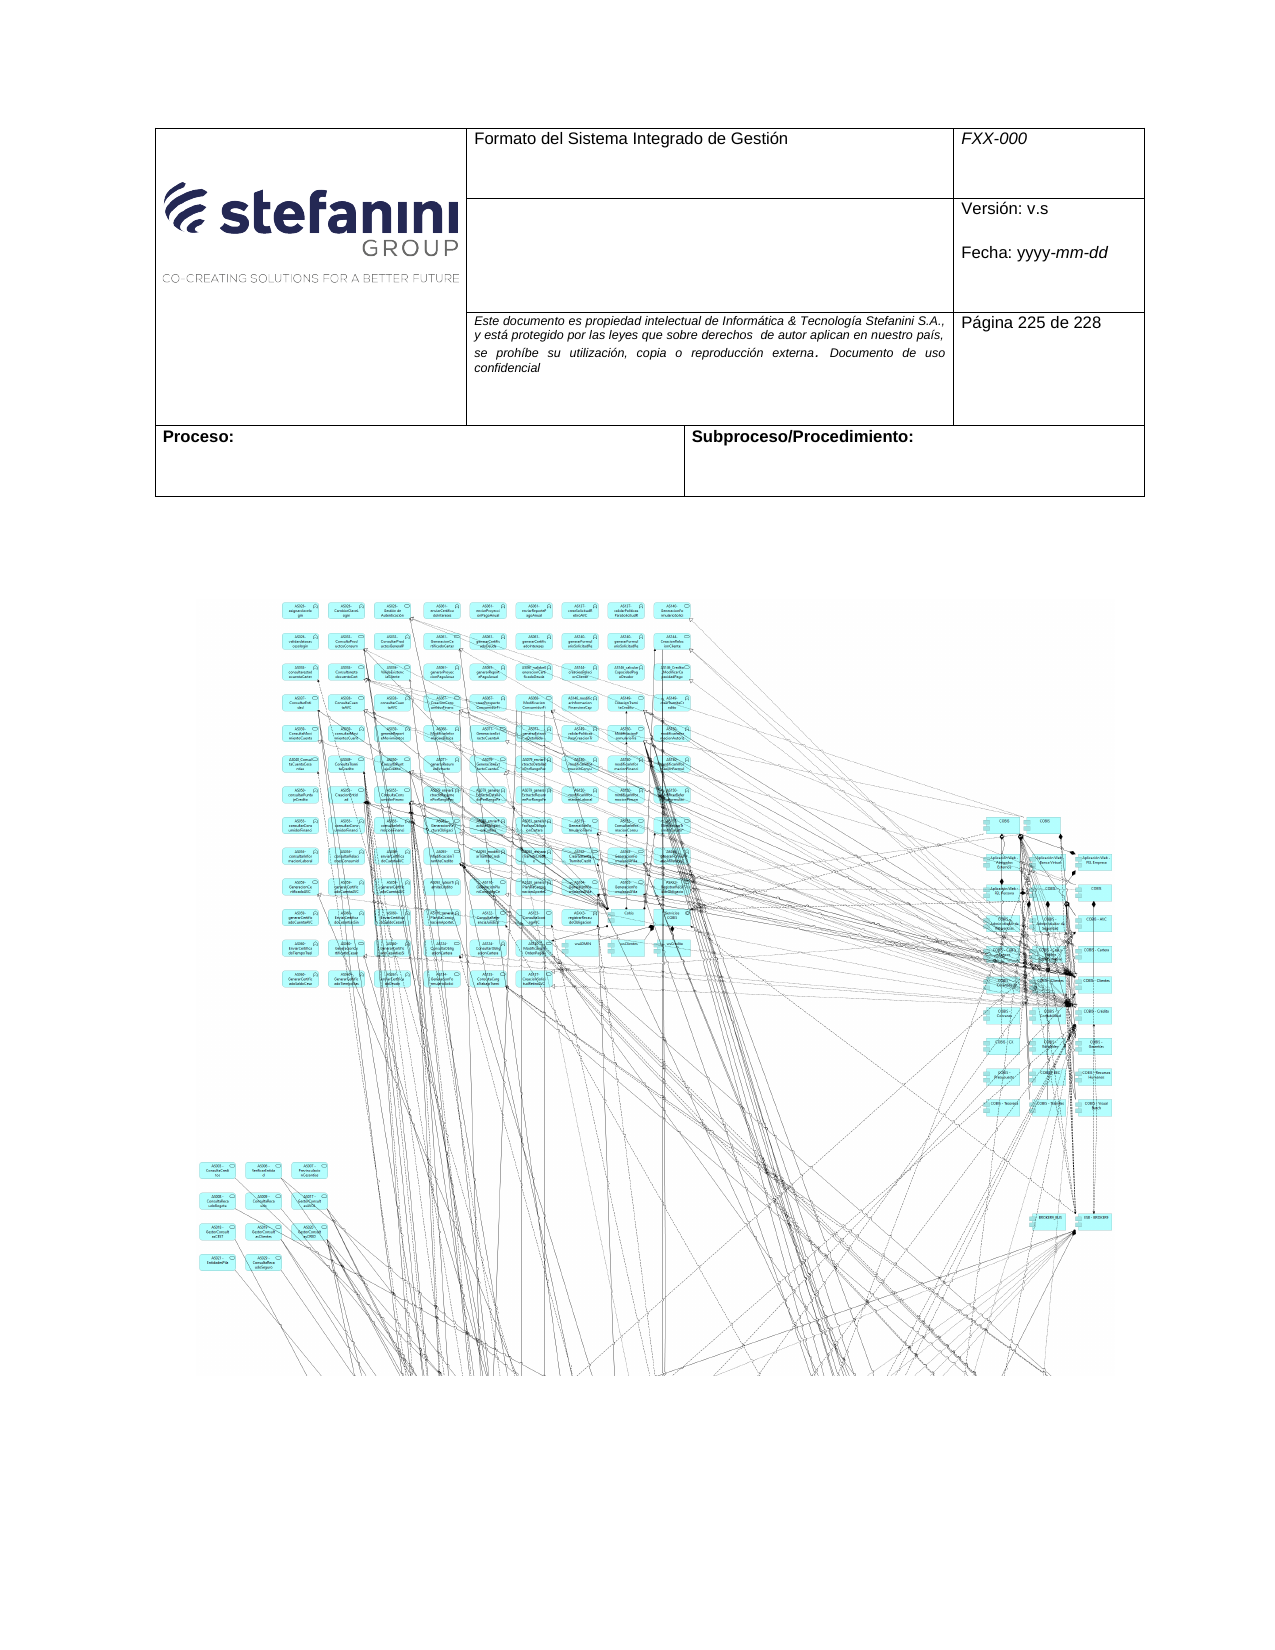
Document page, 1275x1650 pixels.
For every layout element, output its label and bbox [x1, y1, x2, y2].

picture [162, 182, 460, 286]
picture [196, 599, 1115, 1376]
